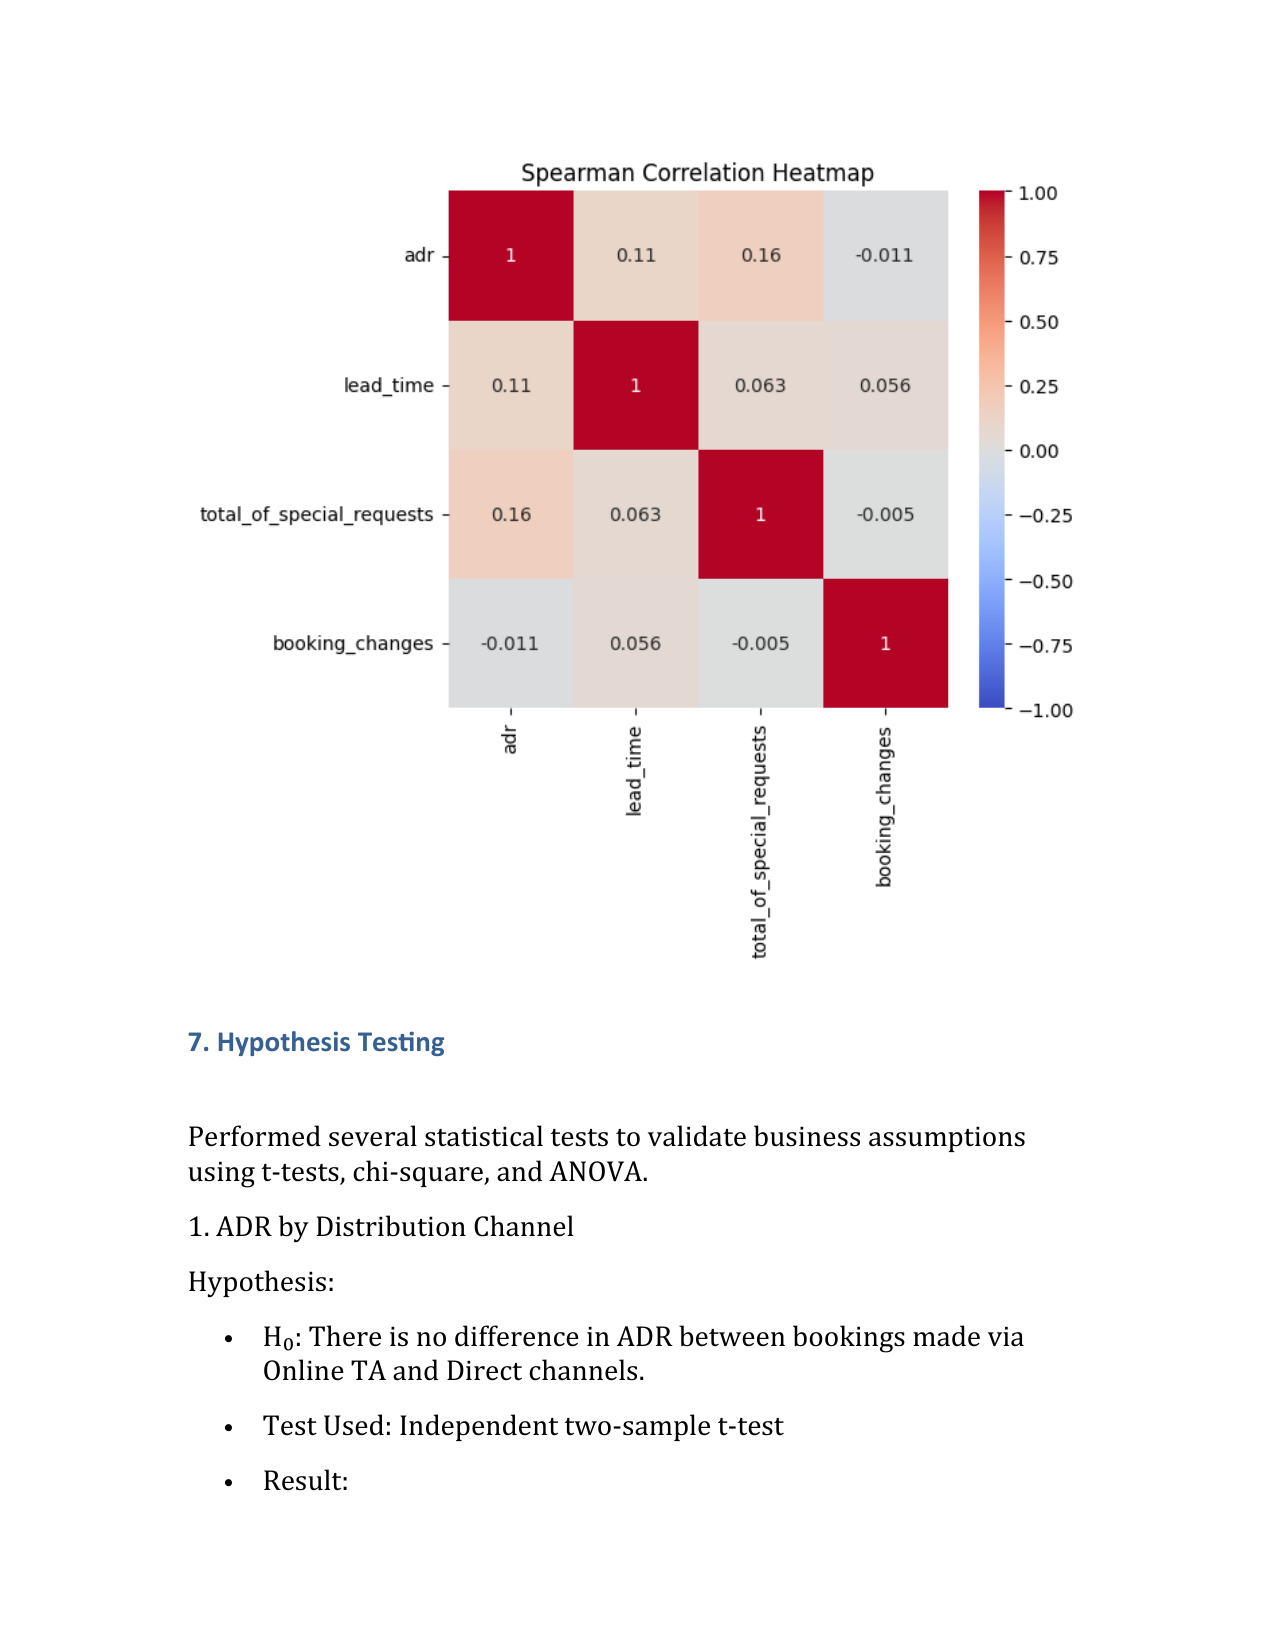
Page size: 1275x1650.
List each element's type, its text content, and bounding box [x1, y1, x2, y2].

picture [187, 150, 1088, 970]
text Hypothesis: [187, 1263, 1087, 1297]
list H₀: There is no difference in ADR between bookings made via Online TA and Direct channels. [225, 1318, 1087, 1387]
text 1. ADR by Distribution Channel [187, 1208, 1087, 1242]
list Result: [225, 1462, 1087, 1497]
text Performed several statistical tests to validate business assumptions using t-tests, chi-square, and ANOVA. [187, 1119, 1087, 1187]
list Test Used: Independent two-sample t-test [225, 1407, 1087, 1442]
subtitle 7. Hypothesis Testing [187, 1023, 1087, 1059]
